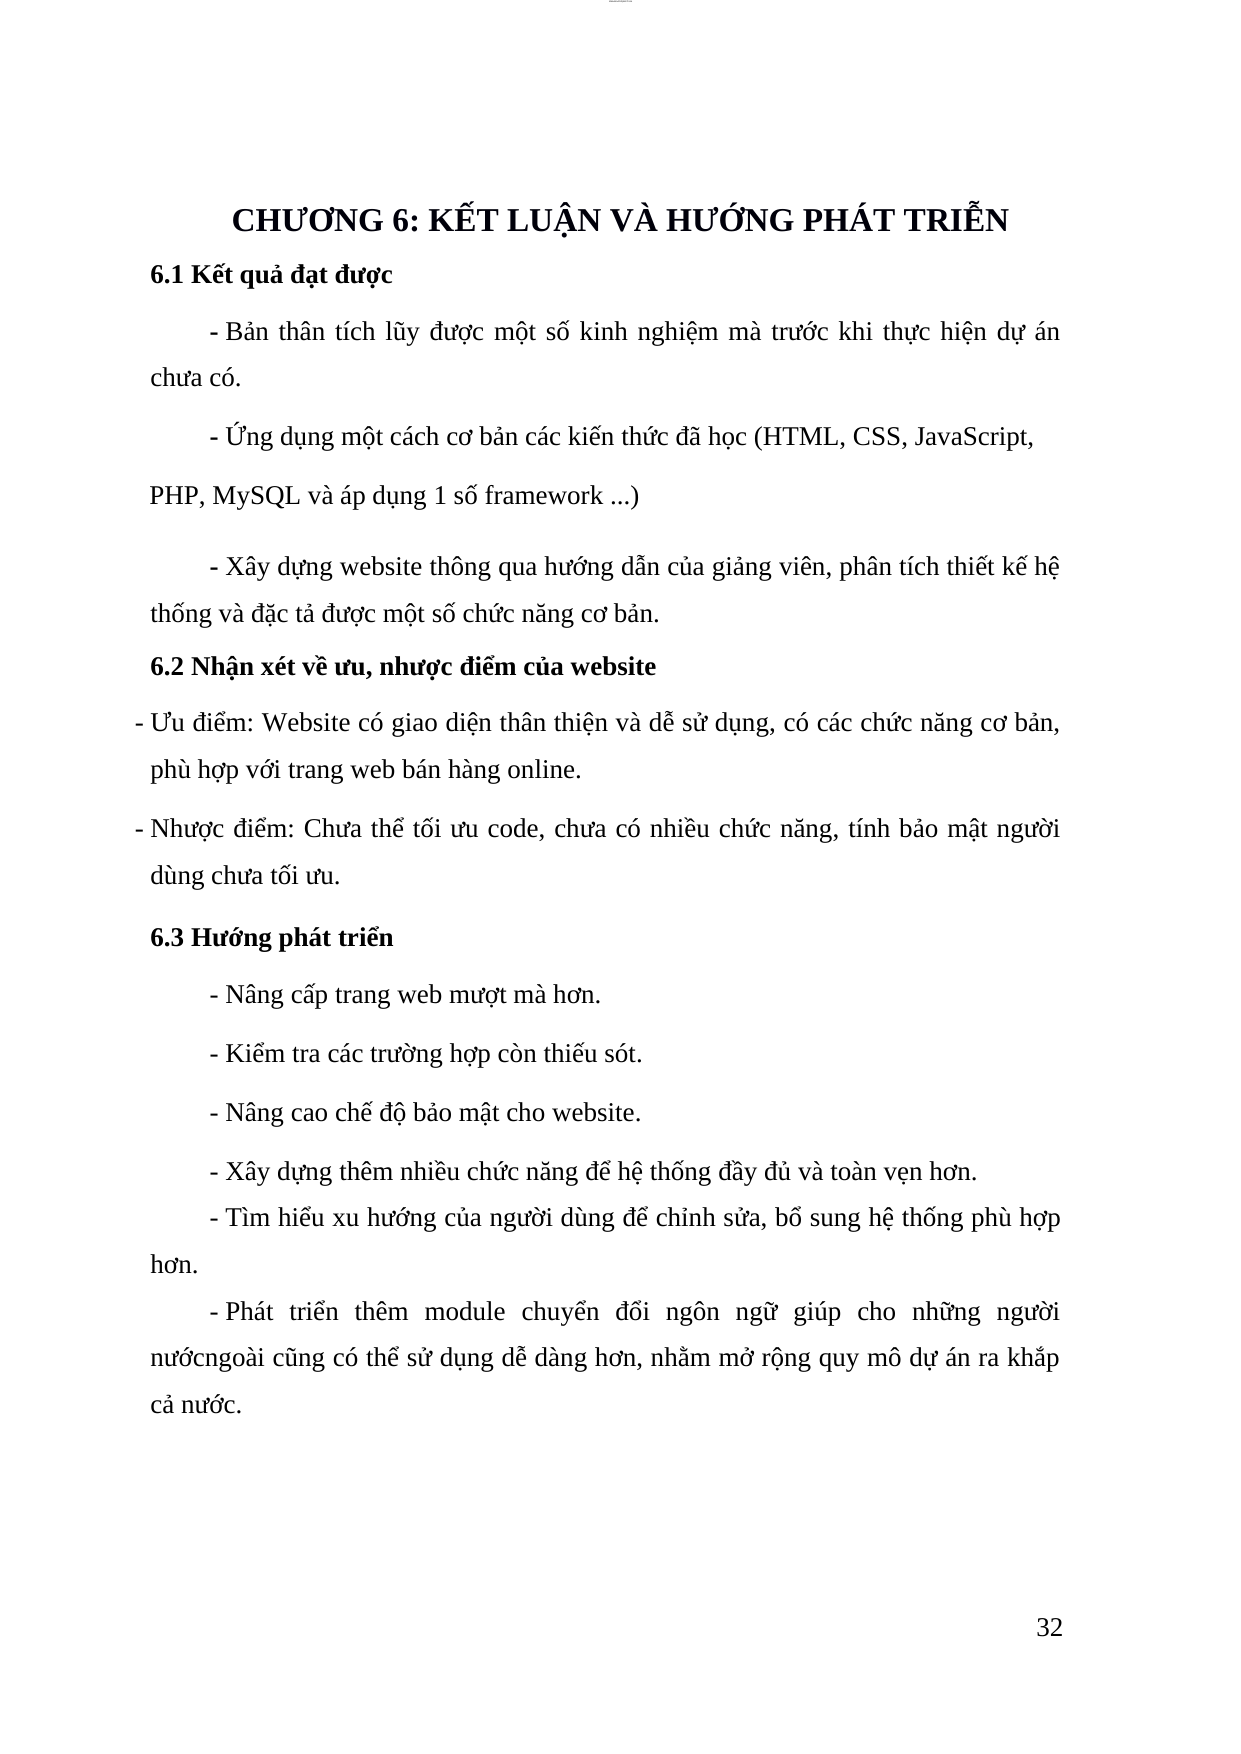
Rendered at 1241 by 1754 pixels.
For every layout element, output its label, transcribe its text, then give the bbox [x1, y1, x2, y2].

list Xây dựng thêm nhiều chức năng để hệ thống đầy đủ và toàn vẹn hơn. [150, 1155, 1062, 1186]
subtitle 6.2 Nhận xét về ưu, nhược điểm của website [150, 650, 1091, 681]
list Phát triển thêm module chuyển đổi ngôn ngữ giúp cho những người nướcngoài cũng có thể sử dụng dễ dàng hơn, nhằm mở rộng quy mô dự án ra khắp cả nước. [150, 1295, 1062, 1419]
list Ứng dụng một cách cơ bản các kiến thức đã học (HTML, CSS, JavaScript, [150, 420, 1062, 451]
list Bản thân tích lũy được một số kinh nghiệm mà trước khi thực hiện dự án chưa có. [150, 315, 1062, 392]
list Nâng cao chế độ bảo mật cho website. [150, 1096, 1062, 1127]
list Nhược điểm: Chưa thể tối ưu code, chưa có nhiều chức năng, tính bảo mật người dùng chưa tối ưu. [134, 812, 1062, 890]
list Nâng cấp trang web mượt mà hơn. [150, 978, 1062, 1009]
list Xây dựng website thông qua hướng dẫn của giảng viên, phân tích thiết kế hệ thống và đặc tả được một số chức năng cơ bản. [150, 550, 1062, 628]
subtitle CHƯƠNG 6: KẾT LUẬN VÀ HƯỚNG PHÁT TRIỄN [150, 201, 1091, 239]
list Ưu điểm: Website có giao diện thân thiện và dễ sử dụng, có các chức năng cơ bản, phù hợp với trang web bán hàng online. [134, 706, 1062, 784]
list Kiểm tra các trường hợp còn thiếu sót. [150, 1037, 1062, 1068]
list Tìm hiểu xu hướng của người dùng để chỉnh sửa, bổ sung hệ thống phù hợp hơn. [150, 1202, 1062, 1279]
subtitle 6.3 Hướng phát triển [150, 922, 1091, 953]
text PHP, MySQL và áp dụng 1 số framework ...) [149, 479, 1062, 510]
subtitle 6.1 Kết quả đạt được [150, 258, 1091, 289]
